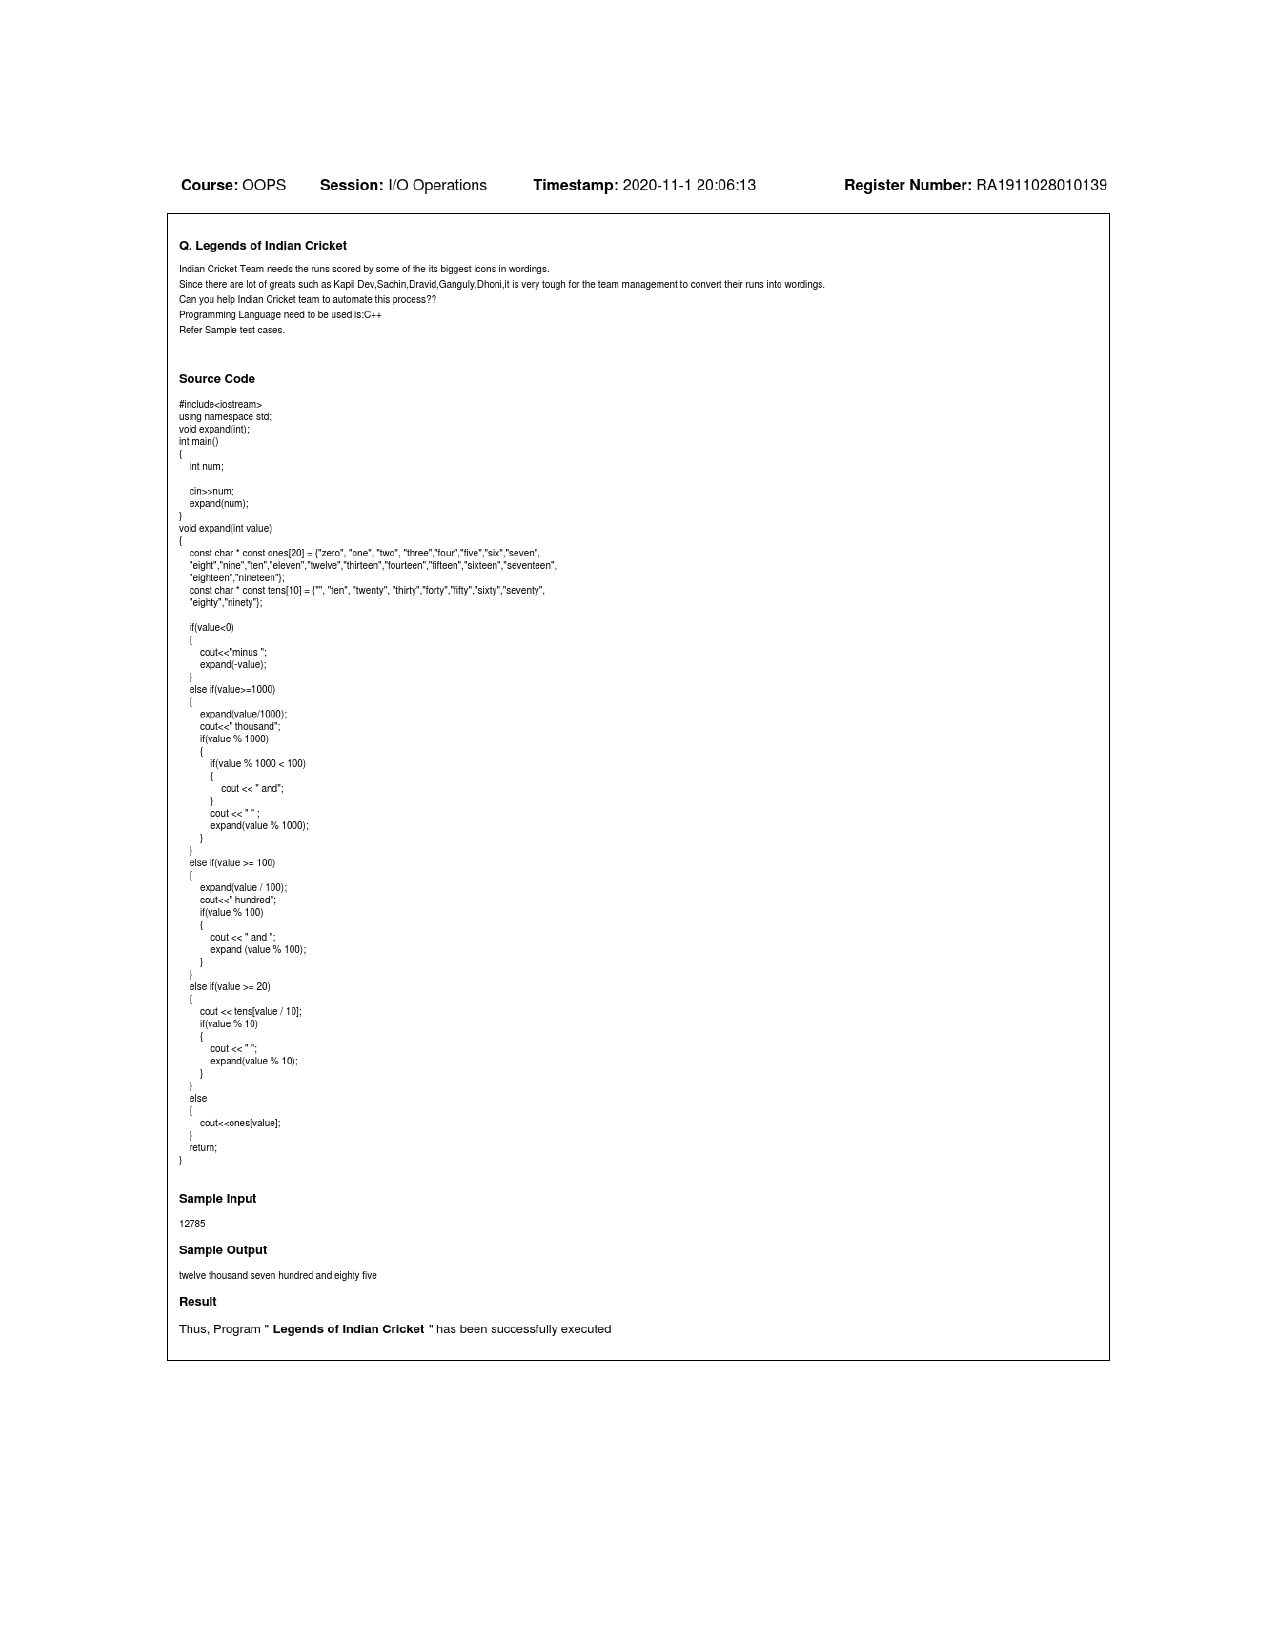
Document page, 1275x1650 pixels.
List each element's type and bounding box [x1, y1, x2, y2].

picture [150, 150, 1125, 1368]
